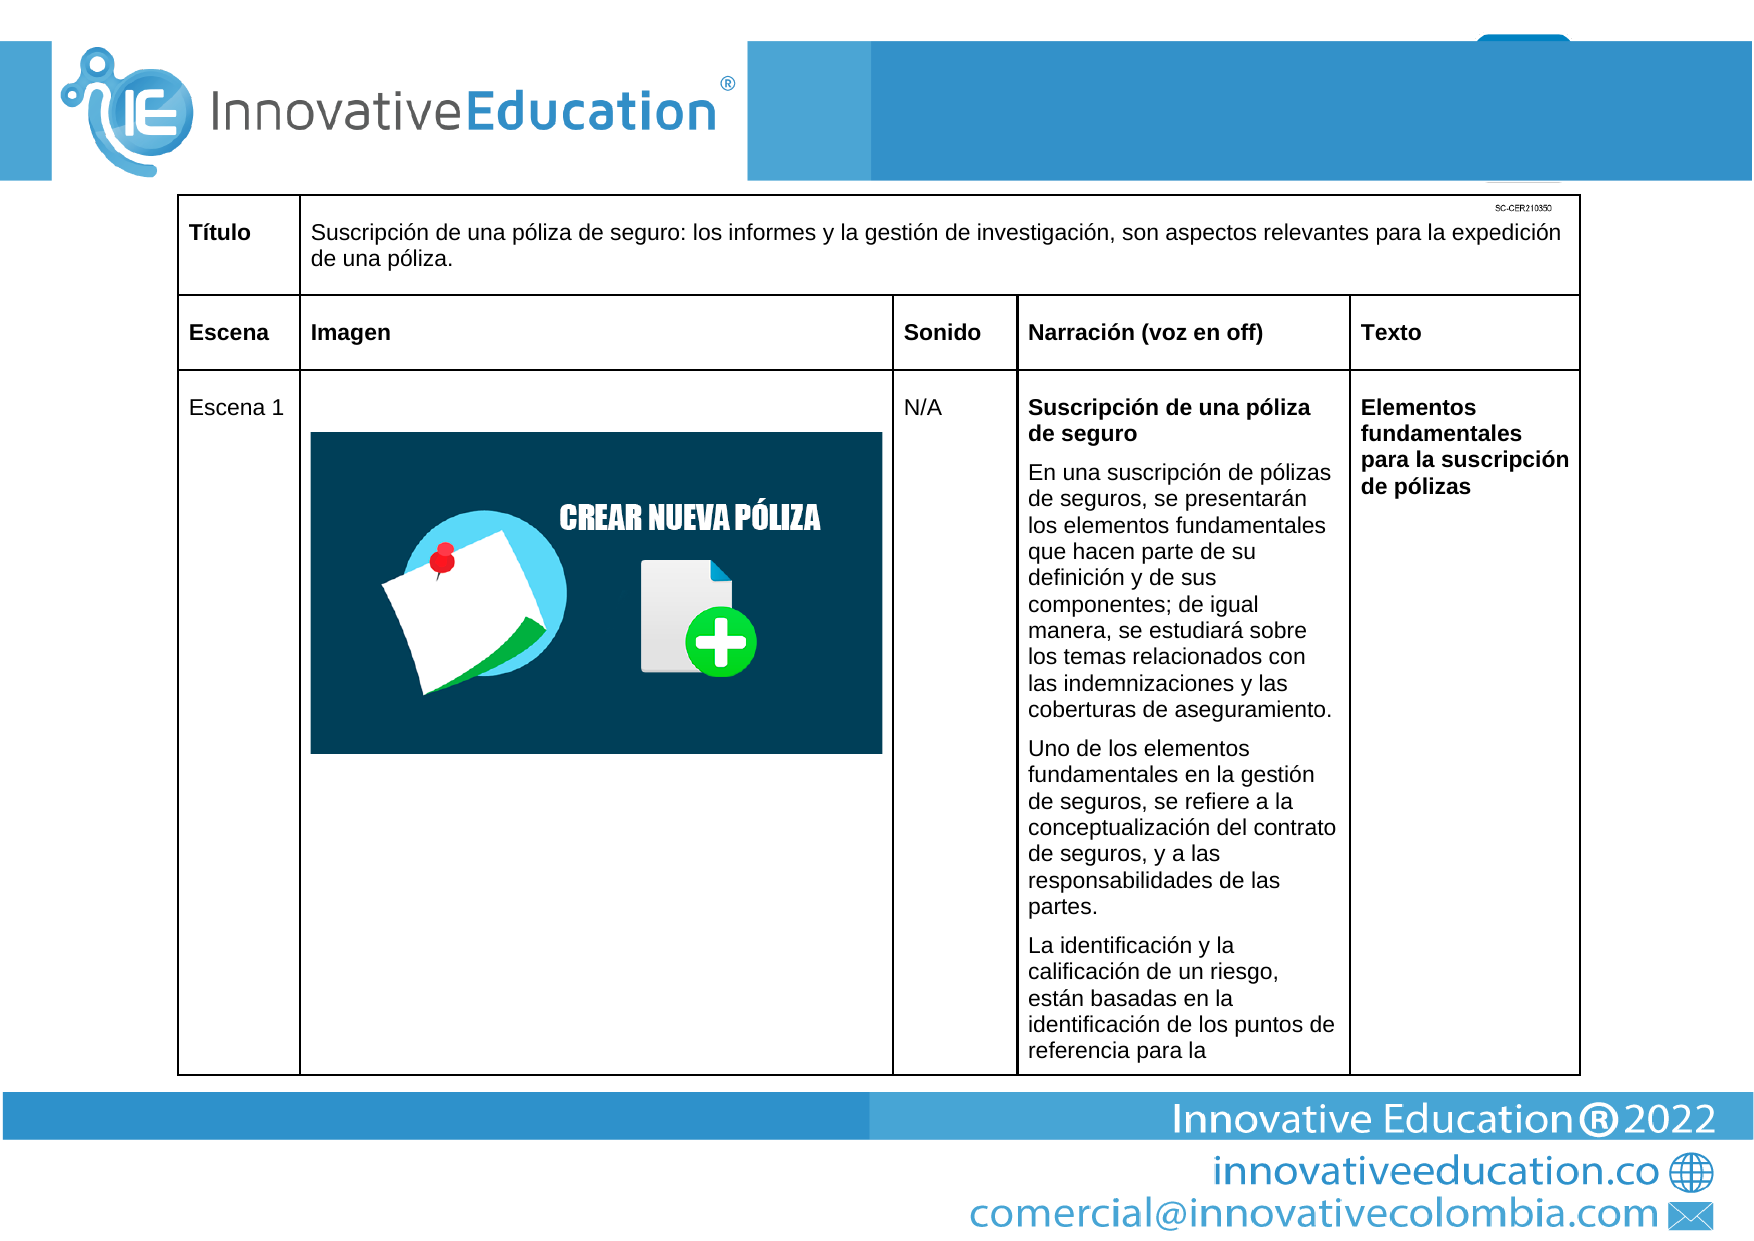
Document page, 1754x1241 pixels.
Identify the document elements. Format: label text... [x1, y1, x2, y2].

picture [805, 505, 820, 529]
table_cell Elementos fundamentales para la suscripción de pólizas [1351, 371, 1579, 1074]
table_cell N/A [894, 371, 1016, 1074]
picture [714, 505, 729, 529]
table_cell Escena 1 [179, 371, 299, 1074]
picture [642, 561, 756, 676]
picture [650, 505, 664, 529]
picture [685, 505, 713, 529]
picture [736, 505, 750, 529]
picture [2, 1091, 1754, 1237]
table_cell Narración (voz en off) [1019, 296, 1349, 369]
table_cell Sonido [894, 296, 1016, 369]
picture [667, 505, 681, 529]
table_cell Texto [1351, 296, 1579, 369]
table_cell Título [179, 196, 299, 294]
picture [382, 511, 566, 694]
table_cell Escena [179, 296, 299, 369]
picture [770, 505, 802, 529]
picture [561, 505, 576, 529]
picture [0, 28, 1752, 194]
picture [753, 505, 767, 529]
picture [579, 505, 641, 529]
table_cell [301, 371, 892, 1074]
table_cell Imagen [301, 296, 892, 369]
table_cell Suscripción de una póliza de seguro: los informes y la gestión de investigación, son aspectos relevantes para la expedición de una póliza. [301, 196, 1579, 294]
